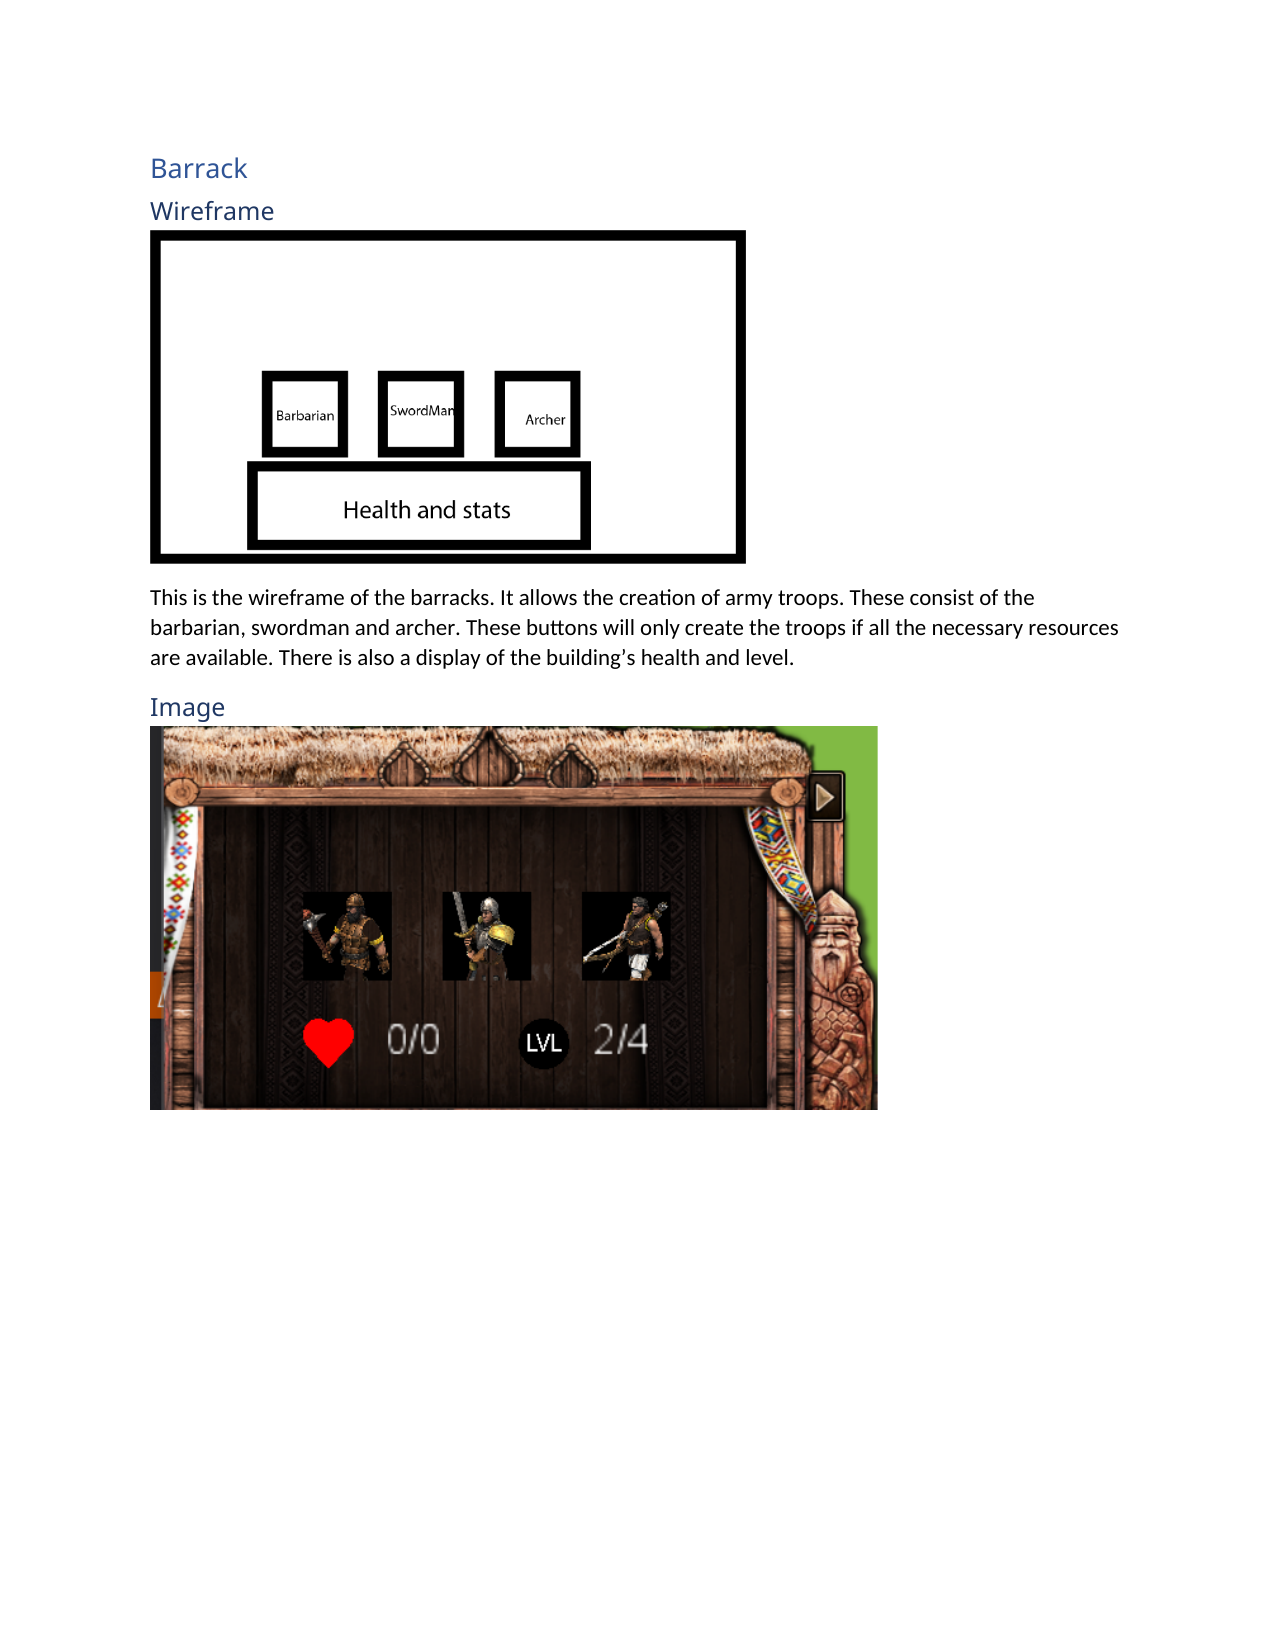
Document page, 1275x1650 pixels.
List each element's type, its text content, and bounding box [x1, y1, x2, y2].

picture [150, 230, 746, 564]
subtitle Wireframe [150, 194, 1125, 228]
picture [150, 726, 878, 1110]
text This is the wireframe of the barracks. It allows the creation of army troops. These consist of the barbarian, swordman and archer. These buttons will only create the troops if all the necessary resources are available. There is also a display of the building’s health and level. [150, 583, 1125, 671]
subtitle Image [150, 690, 1125, 724]
subtitle Barrack [150, 150, 1125, 187]
